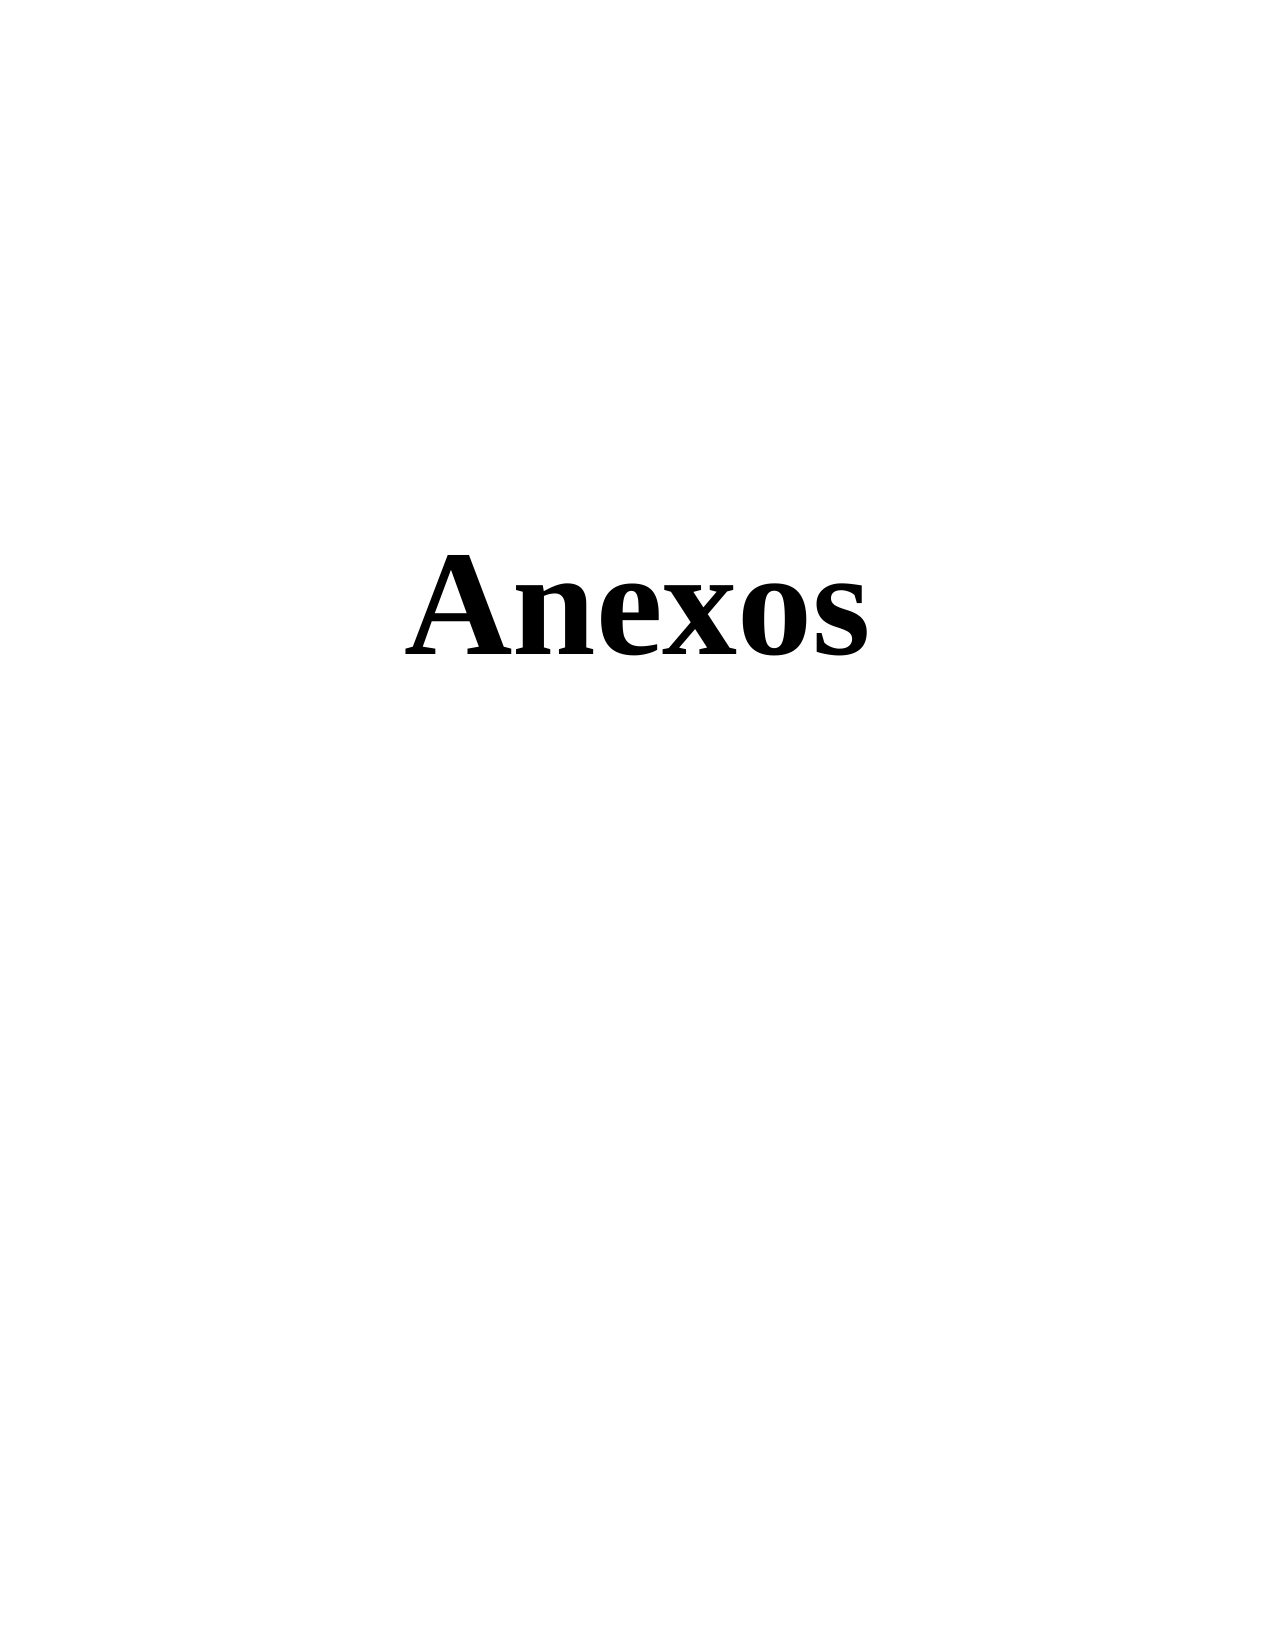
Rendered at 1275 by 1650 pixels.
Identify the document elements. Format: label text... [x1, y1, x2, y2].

subtitle Anexos [177, 515, 1098, 687]
